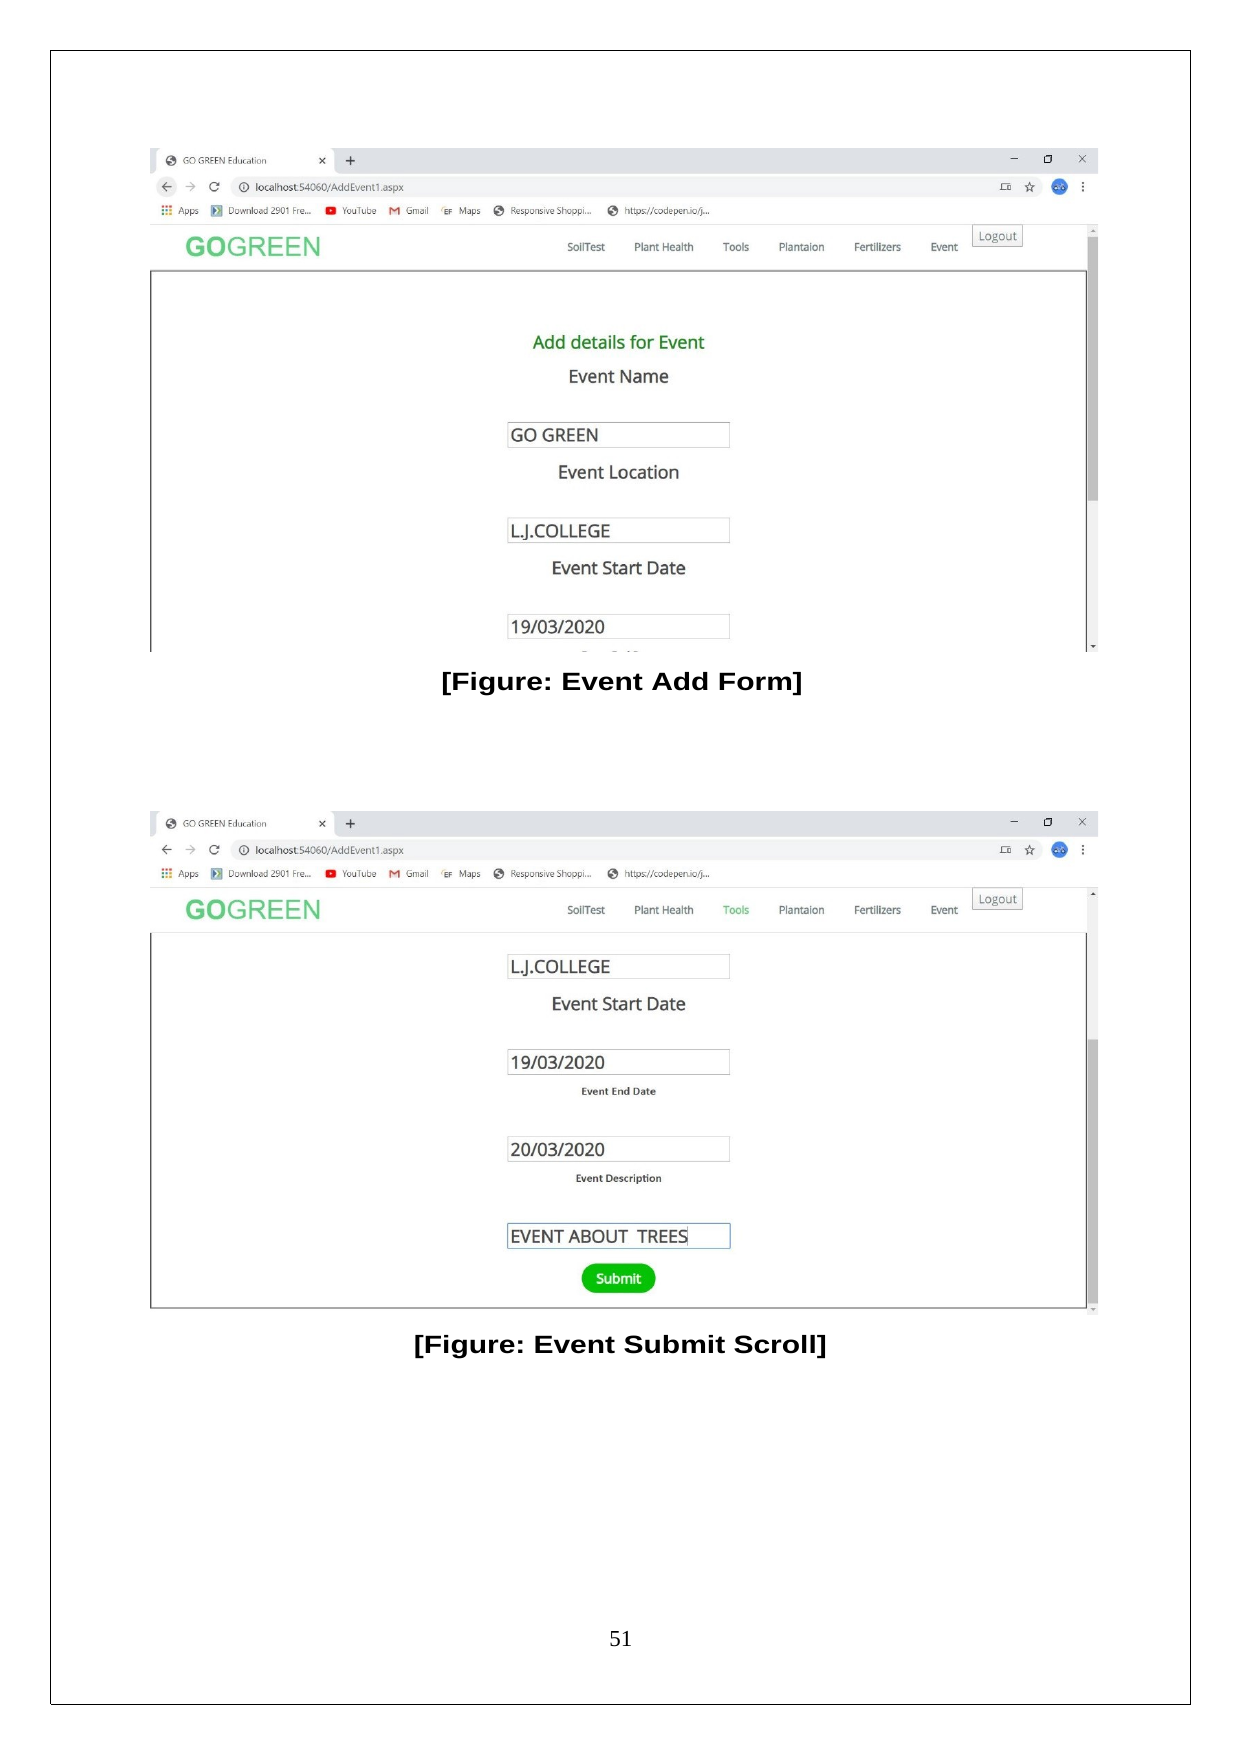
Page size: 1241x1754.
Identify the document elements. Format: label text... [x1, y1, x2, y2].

picture [150, 148, 1099, 652]
text [Figure: Event Add Form] [441, 667, 1103, 695]
text 51 [607, 1625, 634, 1651]
picture [150, 811, 1099, 1315]
text [Figure: Event Submit Scroll] [285, 1330, 956, 1359]
